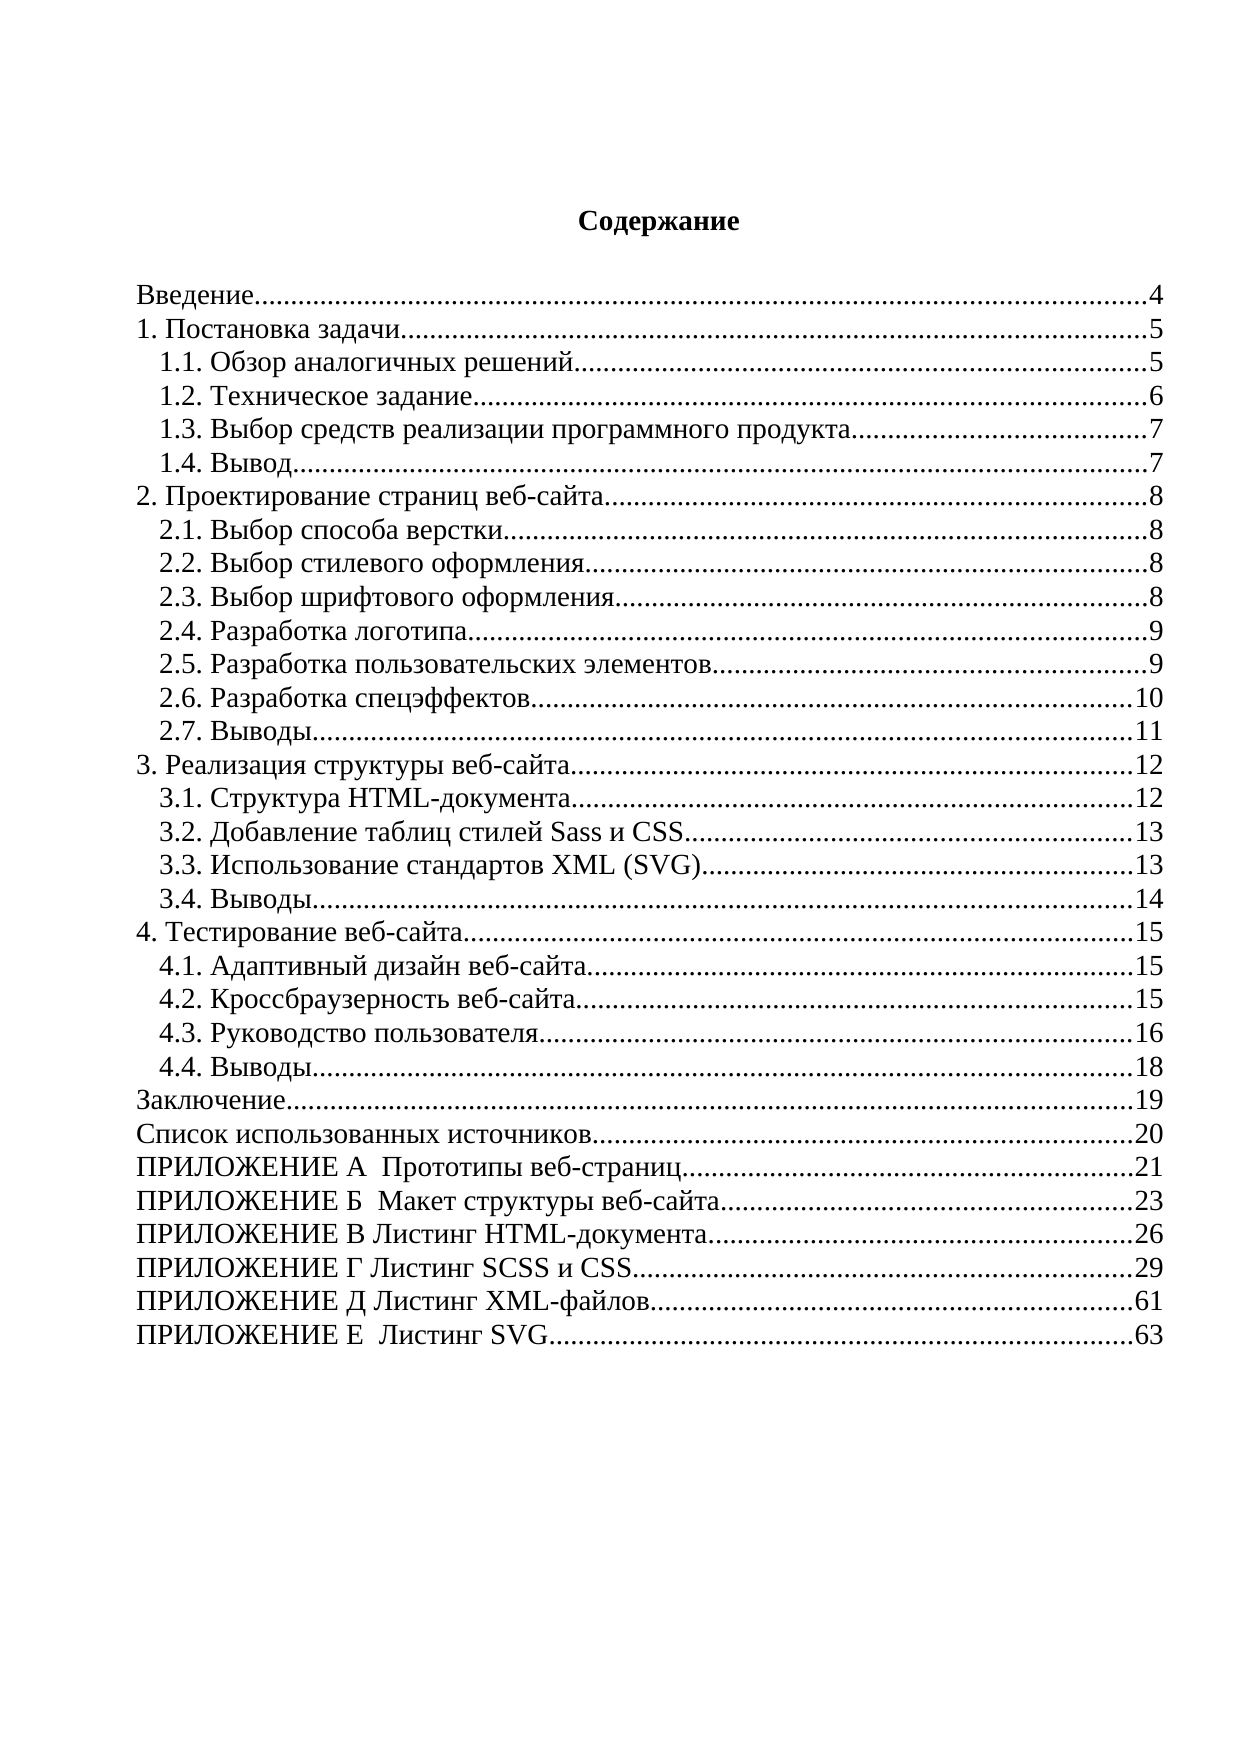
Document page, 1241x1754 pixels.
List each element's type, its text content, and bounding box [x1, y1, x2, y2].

text Содержание [136, 203, 1181, 237]
